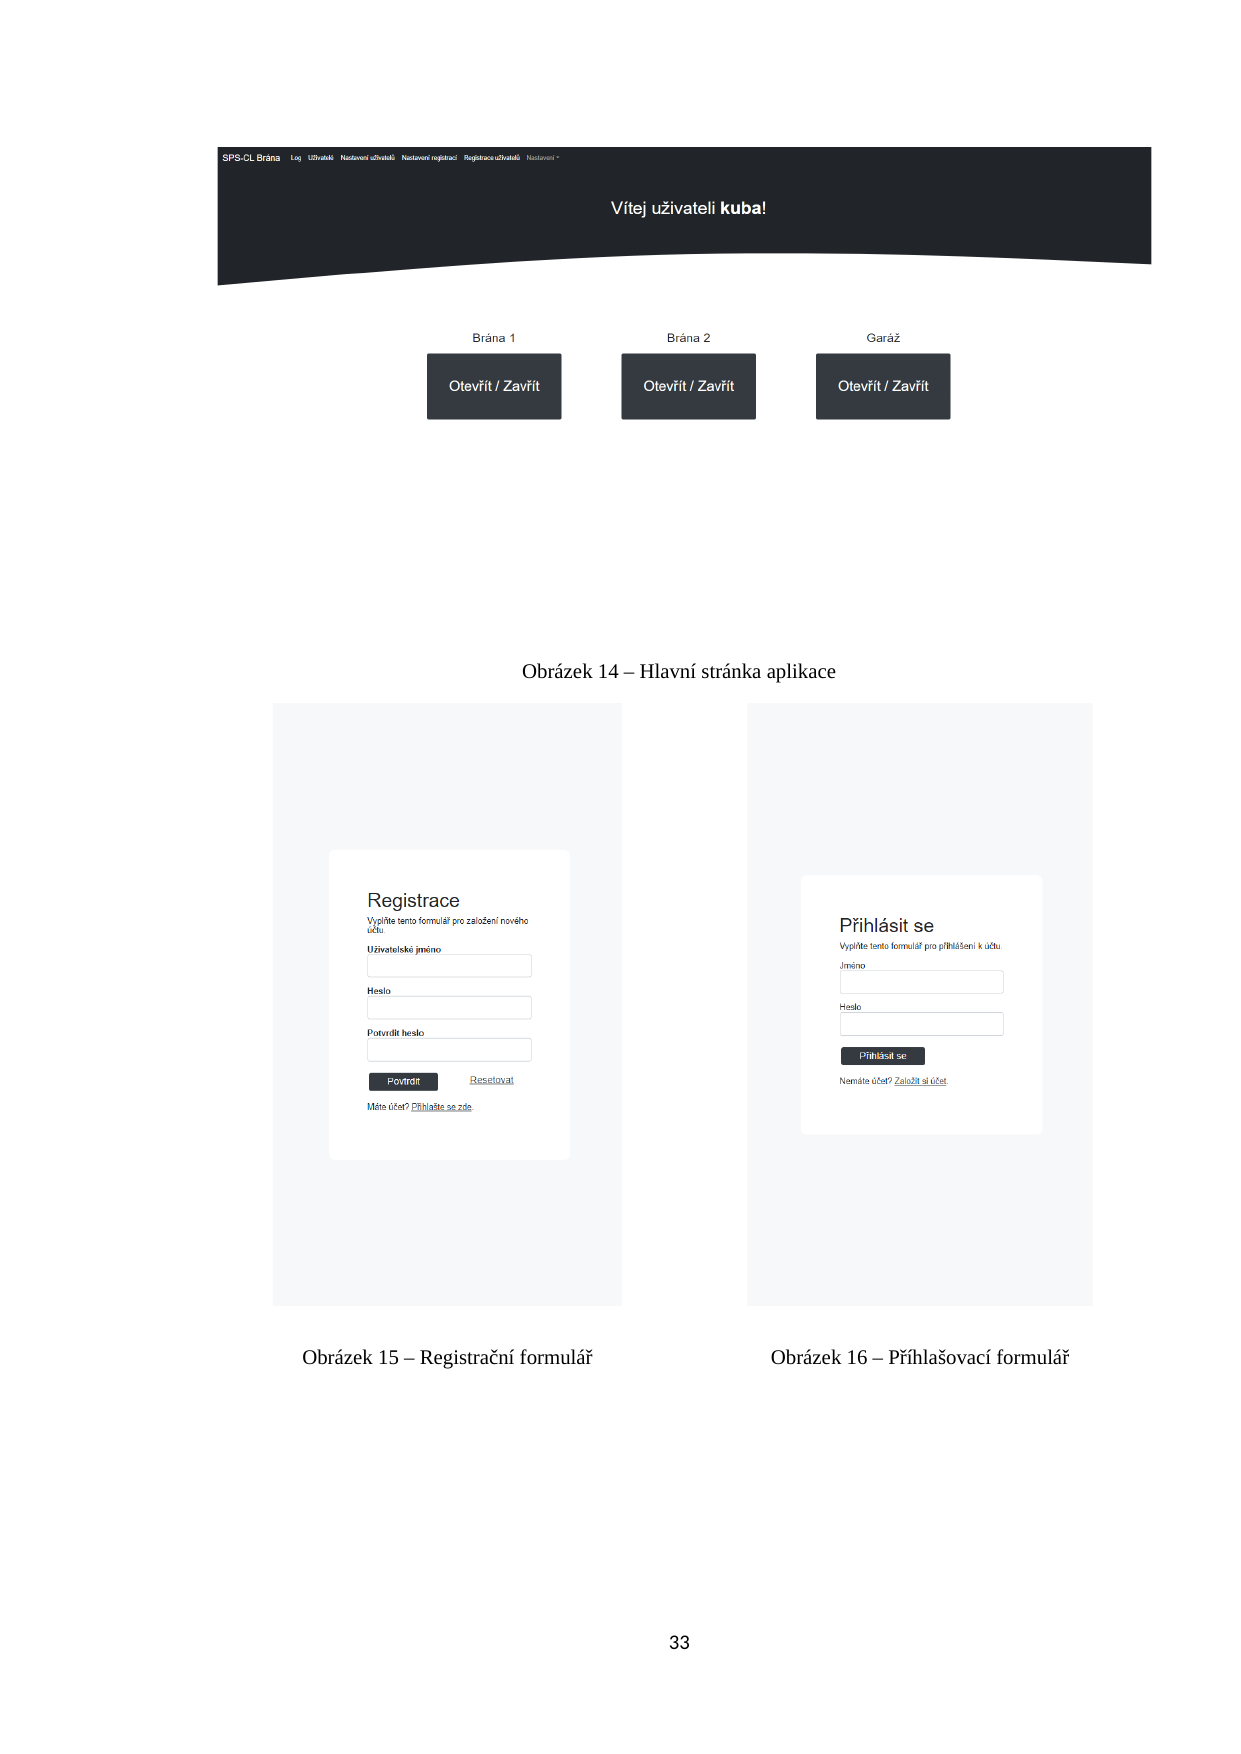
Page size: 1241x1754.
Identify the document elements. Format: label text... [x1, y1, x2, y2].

picture [272, 703, 623, 1306]
picture [217, 147, 1152, 620]
picture [747, 703, 1093, 1306]
